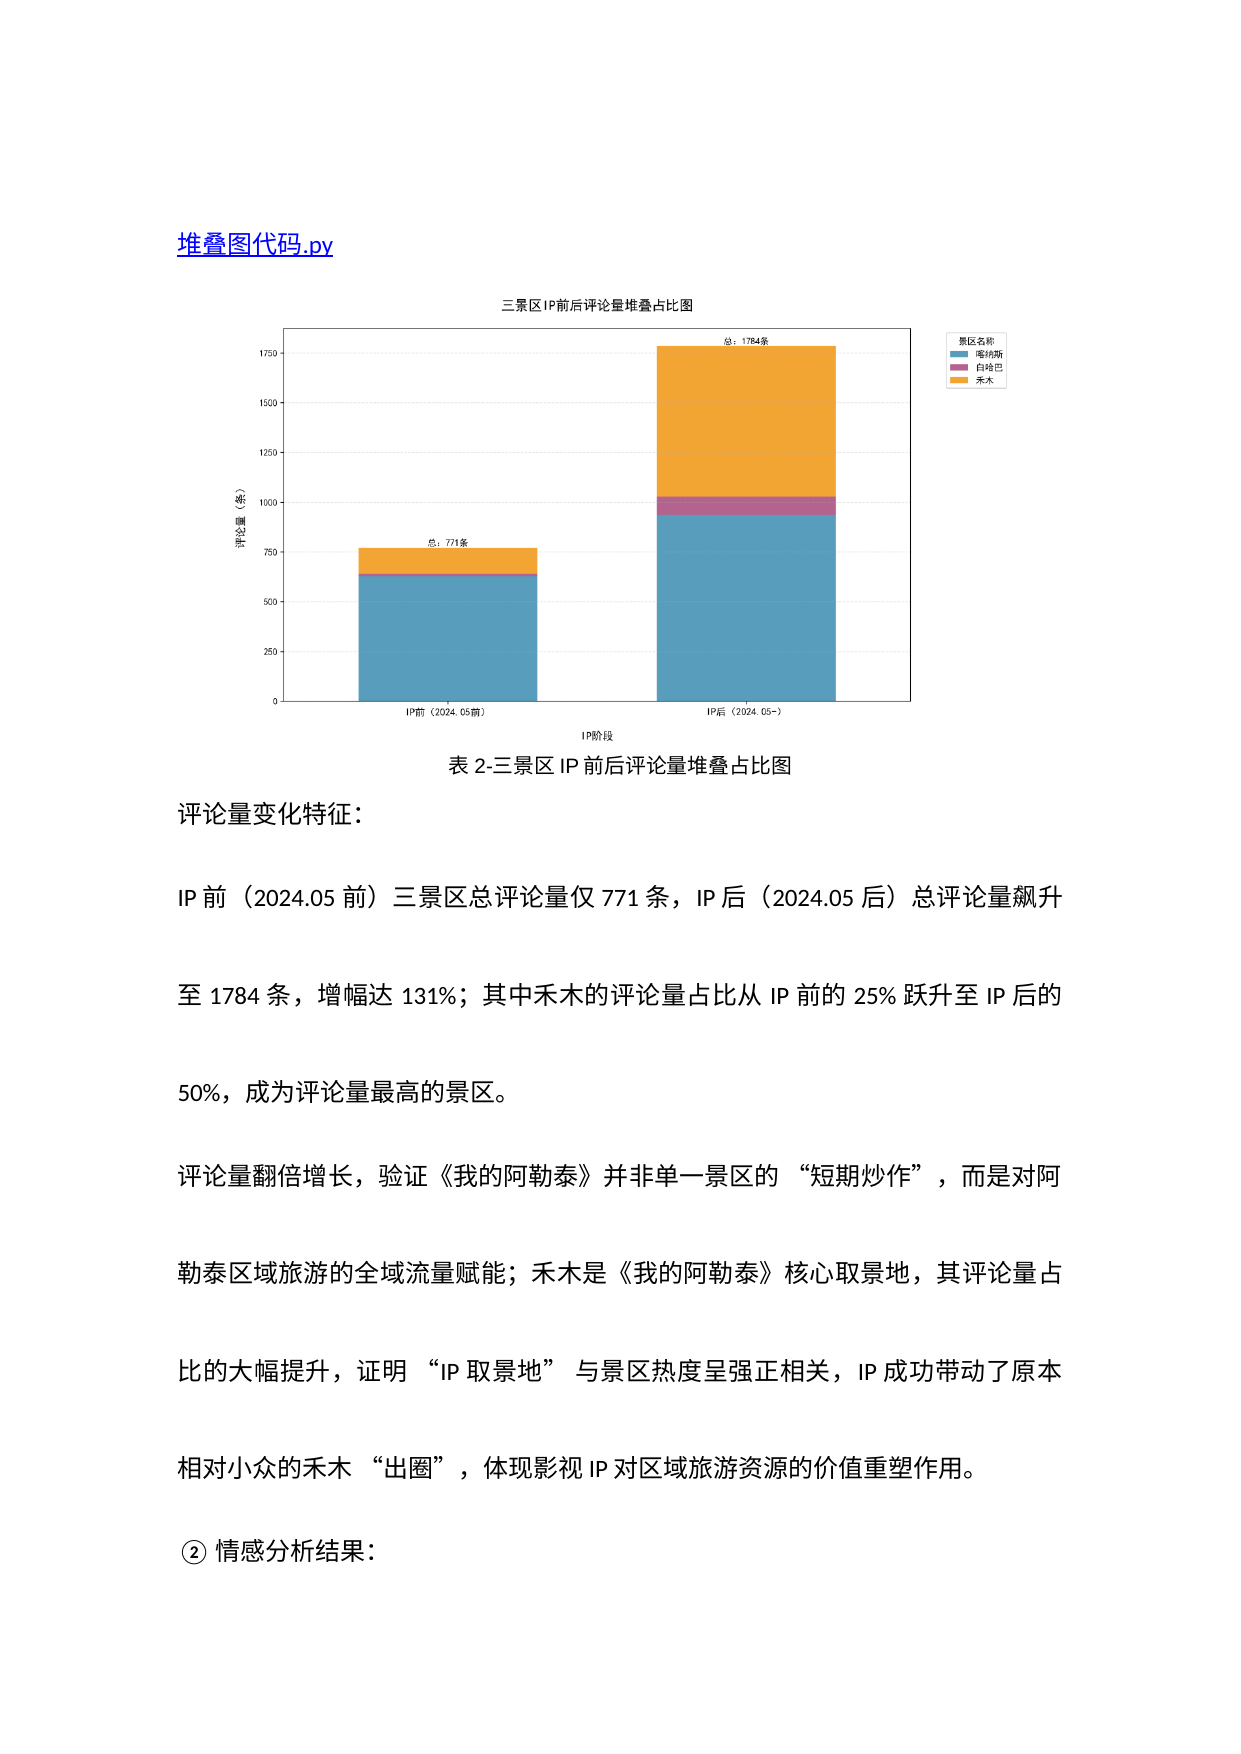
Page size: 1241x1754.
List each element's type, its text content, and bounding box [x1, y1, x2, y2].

text 评论量翻倍增长，验证《我的阿勒泰》并非单一景区的 “短期炒作”，而是对阿勒泰区域旅游的全域流量赋能；禾木是《我的阿勒泰》核心取景地，其评论量占比的大幅提升，证明 “IP 取景地” 与景区热度呈强正相关，IP 成功带动了原本相对小众的禾木 “出圈”，体现影视 IP 对区域旅游资源的价值重塑作用。 [177, 1142, 1063, 1499]
text 表 2-三景区IP前后评论量堆叠占比图 [177, 748, 1063, 780]
picture [228, 292, 1013, 747]
text 评论量变化特征： [177, 780, 1063, 845]
text 堆叠图代码.py [177, 210, 1063, 275]
text IP 前（2024.05 前）三景区总评论量仅 771 条，IP 后（2024.05 后）总评论量飙升至 1784 条，增幅达 131%；其中禾木的评论量占比从 IP 前的 25% 跃升至 IP 后的 50%，成为评论量最高的景区。 [177, 863, 1063, 1123]
text ②情感分析结果： [177, 1517, 1063, 1582]
